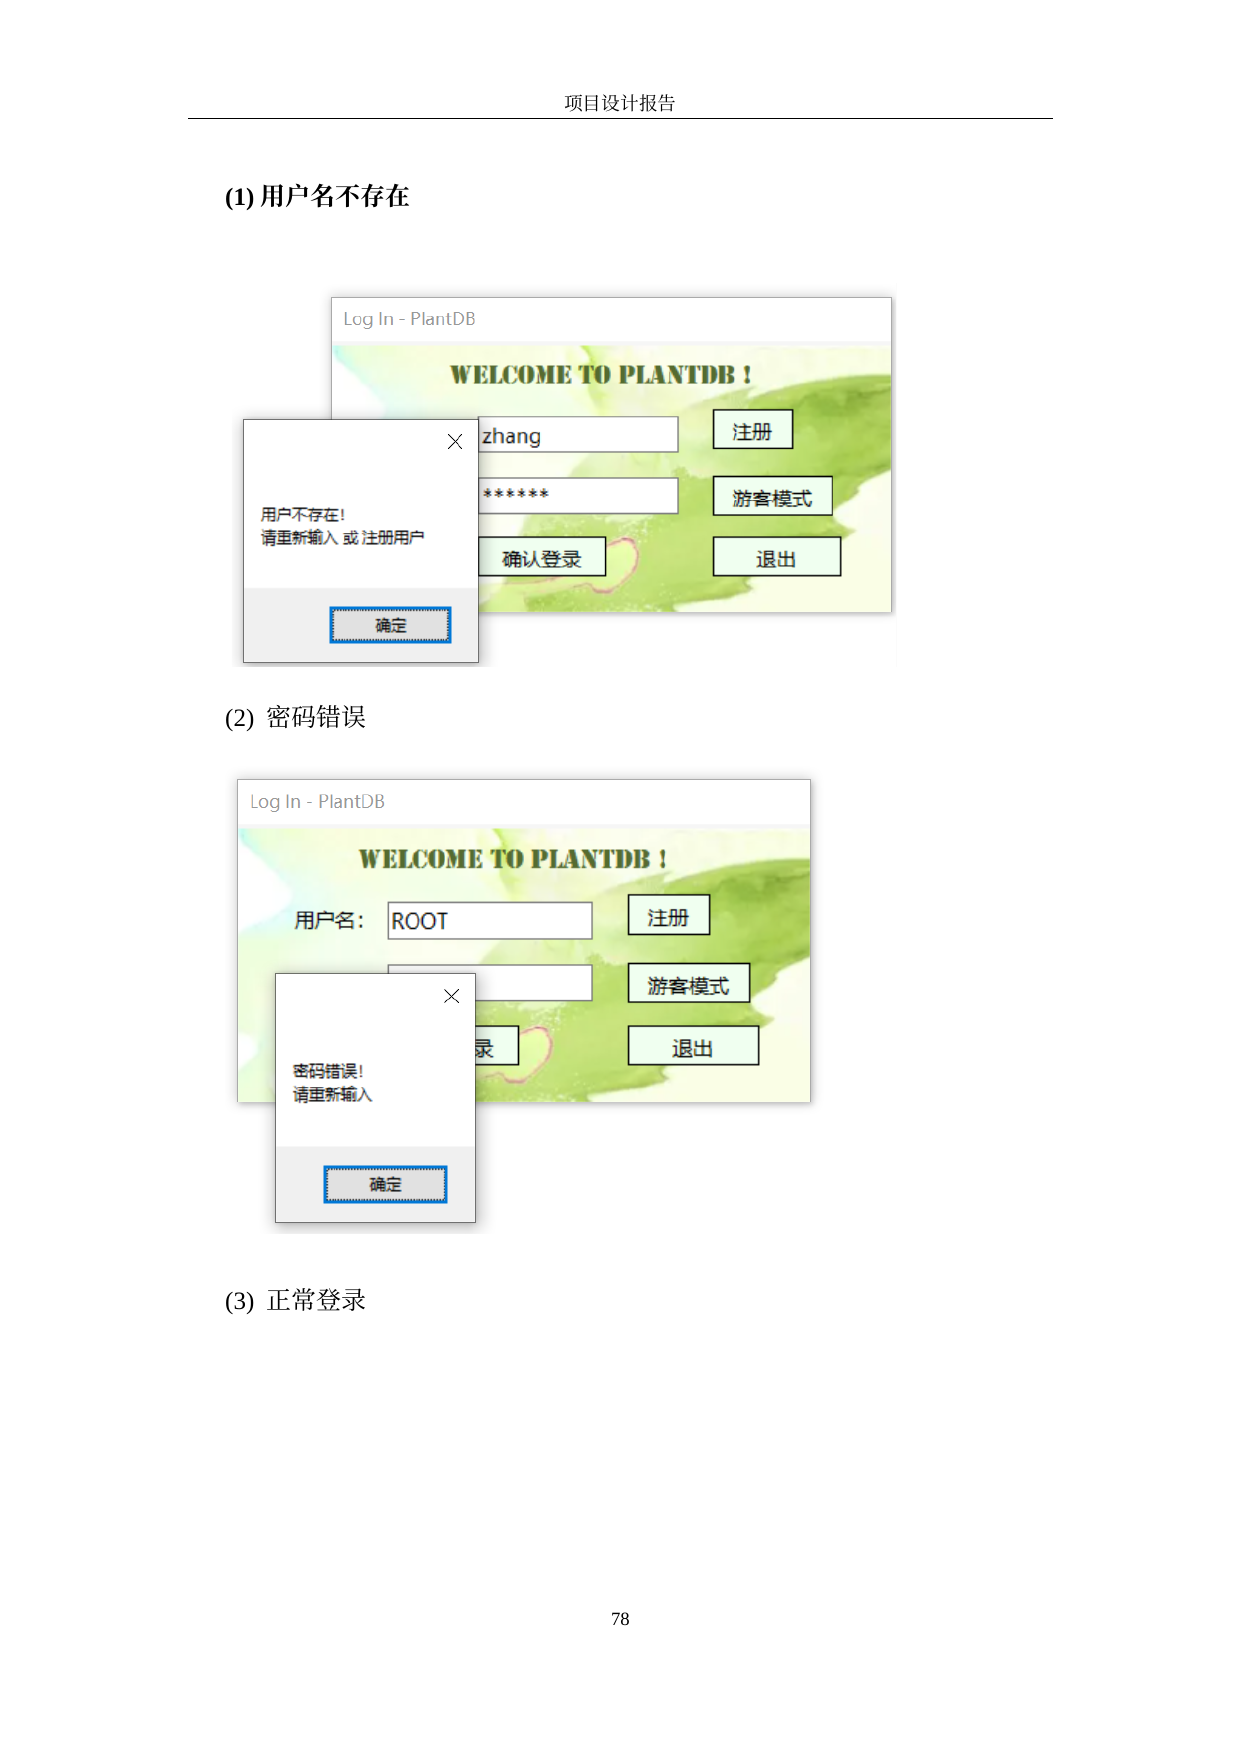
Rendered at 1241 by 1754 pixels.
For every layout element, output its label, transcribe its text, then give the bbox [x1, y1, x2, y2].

picture [231, 283, 897, 667]
list 正常登录 [225, 1266, 1053, 1331]
picture [225, 765, 830, 1234]
list 密码错误 [225, 683, 1053, 748]
subtitle (1) 用户名不存在 [187, 162, 1053, 227]
